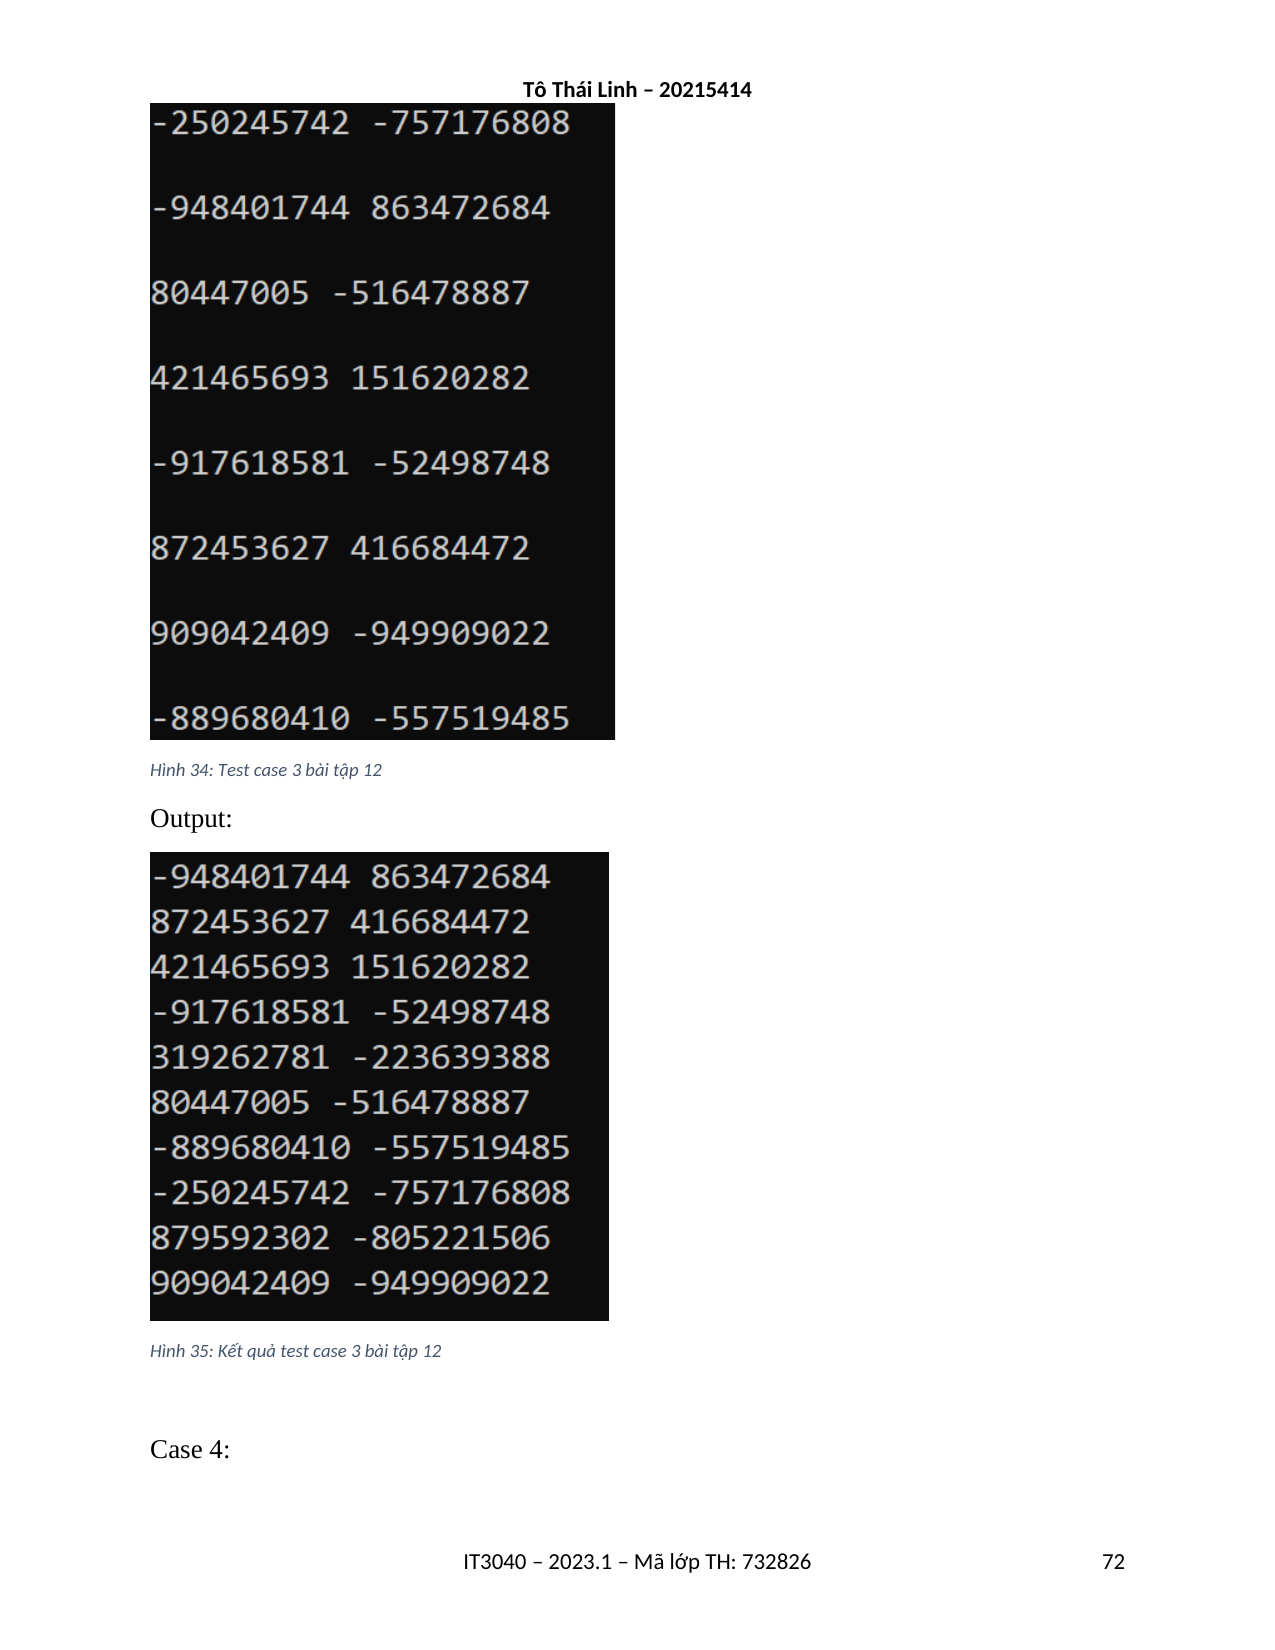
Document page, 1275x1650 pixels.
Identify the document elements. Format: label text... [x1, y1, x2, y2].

text Output: [150, 802, 1125, 833]
picture [150, 852, 609, 1321]
text Case 4: [150, 1433, 1125, 1464]
picture [150, 103, 615, 740]
